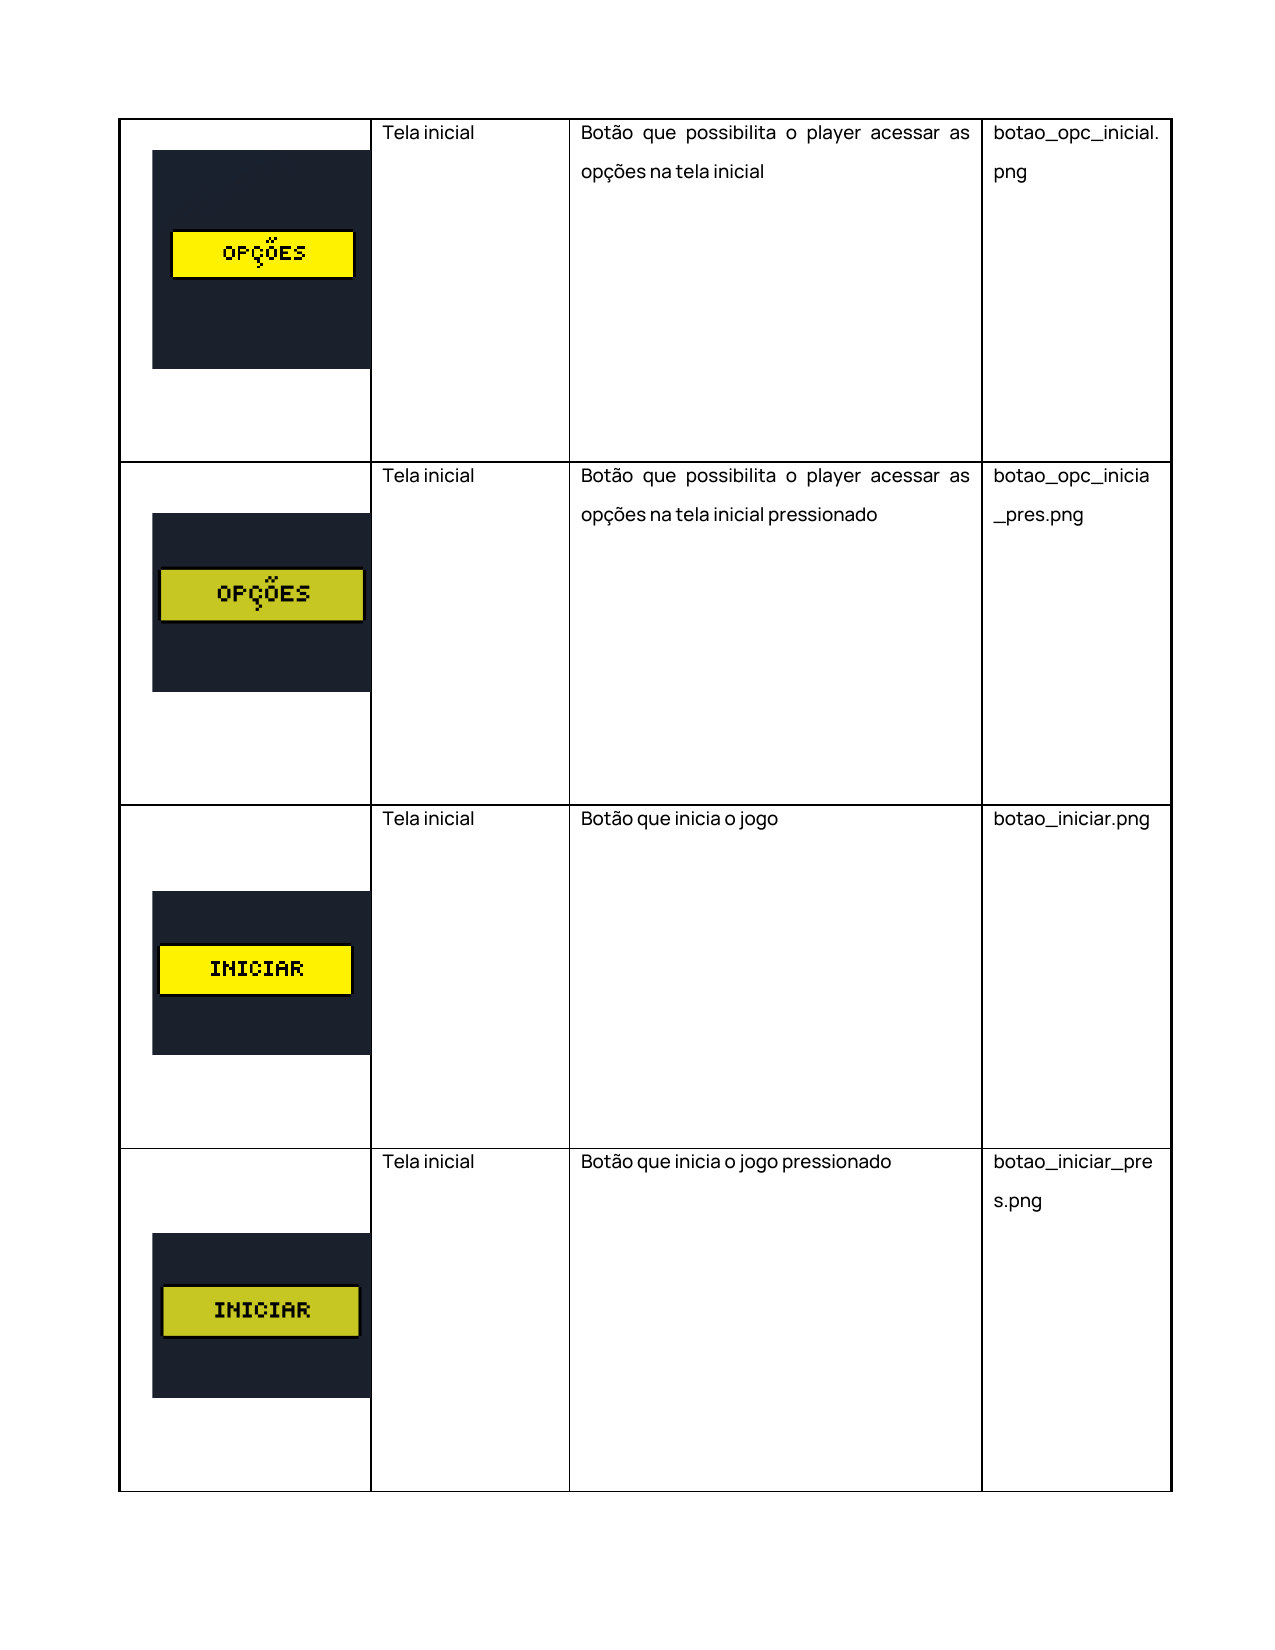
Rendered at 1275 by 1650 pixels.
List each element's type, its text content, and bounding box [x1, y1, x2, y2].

table_cell botao_iniciar.png [983, 806, 1170, 1147]
table_cell Botão que possibilita o player acessar as opções na tela inicial pressionado [570, 463, 981, 804]
table_cell [121, 1149, 370, 1491]
table_cell Tela inicial [372, 463, 569, 804]
picture [152, 1233, 371, 1398]
table_cell [121, 806, 370, 1147]
picture [152, 150, 371, 369]
picture [152, 513, 371, 692]
table_cell [121, 120, 370, 461]
table_cell Botão que possibilita o player acessar as opções na tela inicial [570, 120, 981, 461]
table_cell botao_iniciar_pres.png [983, 1149, 1170, 1491]
table_cell Tela inicial [372, 806, 569, 1147]
picture [152, 891, 371, 1055]
table_cell Tela inicial [372, 120, 569, 461]
table_cell botao_opc_inicia_pres.png [983, 463, 1170, 804]
table_cell [121, 463, 370, 804]
table_cell Botão que inicia o jogo pressionado [570, 1149, 981, 1491]
table_cell botao_opc_inicial.png [983, 120, 1170, 461]
table_cell Botão que inicia o jogo [570, 806, 981, 1147]
table_cell Tela inicial [372, 1149, 569, 1491]
